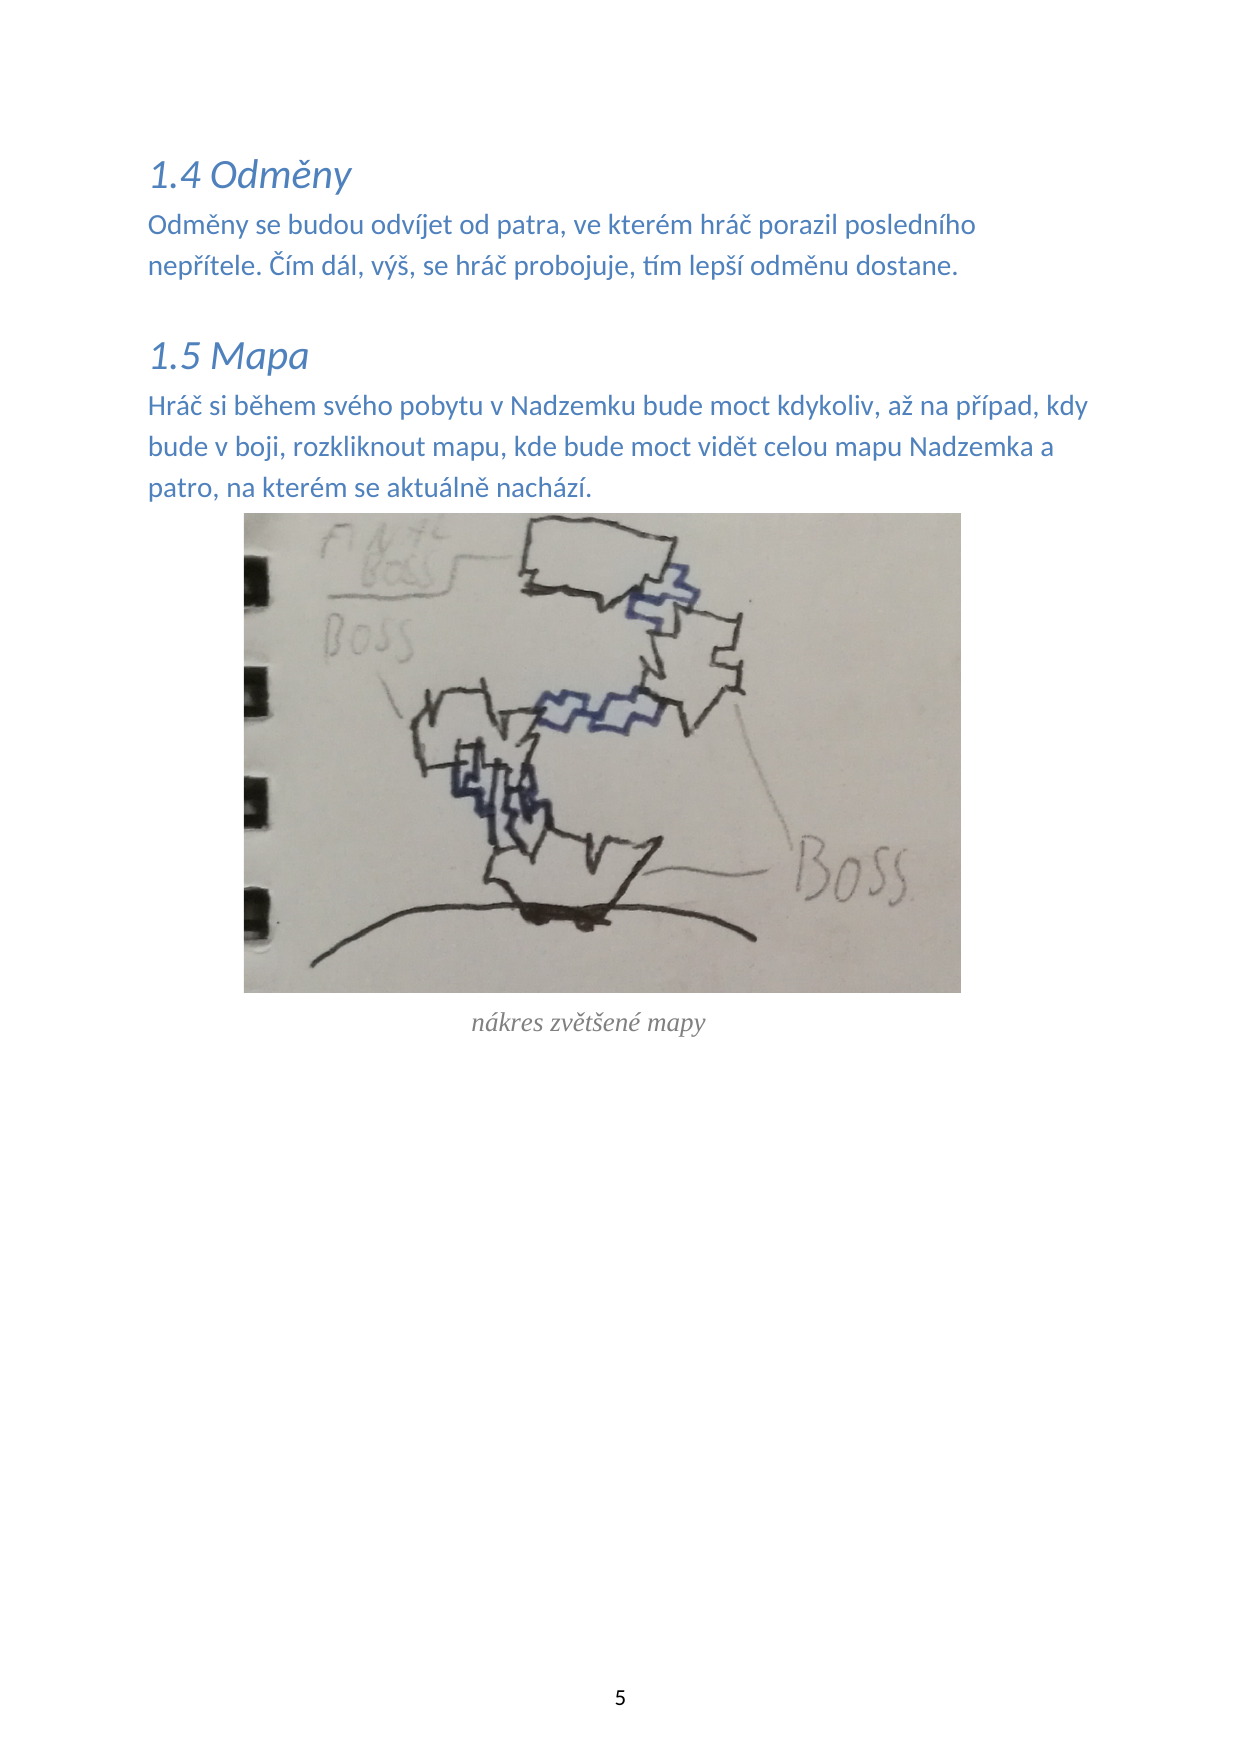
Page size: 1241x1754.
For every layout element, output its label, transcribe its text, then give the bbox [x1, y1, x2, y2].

text 1.5 Mapa [148, 329, 1093, 380]
text Odměny se budou odvíjet od patra, ve kterém hráč porazil posledního nepřítele. Čím dál, výš, se hráč probojuje, tím lepší odměnu dostane. [148, 206, 1093, 283]
text Hráč si během svého pobytu v Nadzemku bude moct kdykoliv, až na případ, kdy bude v boji, rozkliknout mapu, kde bude moct vidět celou mapu Nadzemka a patro, na kterém se aktuálně nachází. [148, 387, 1093, 505]
text 1.4 Odměny [148, 148, 1093, 198]
picture [242, 513, 961, 991]
